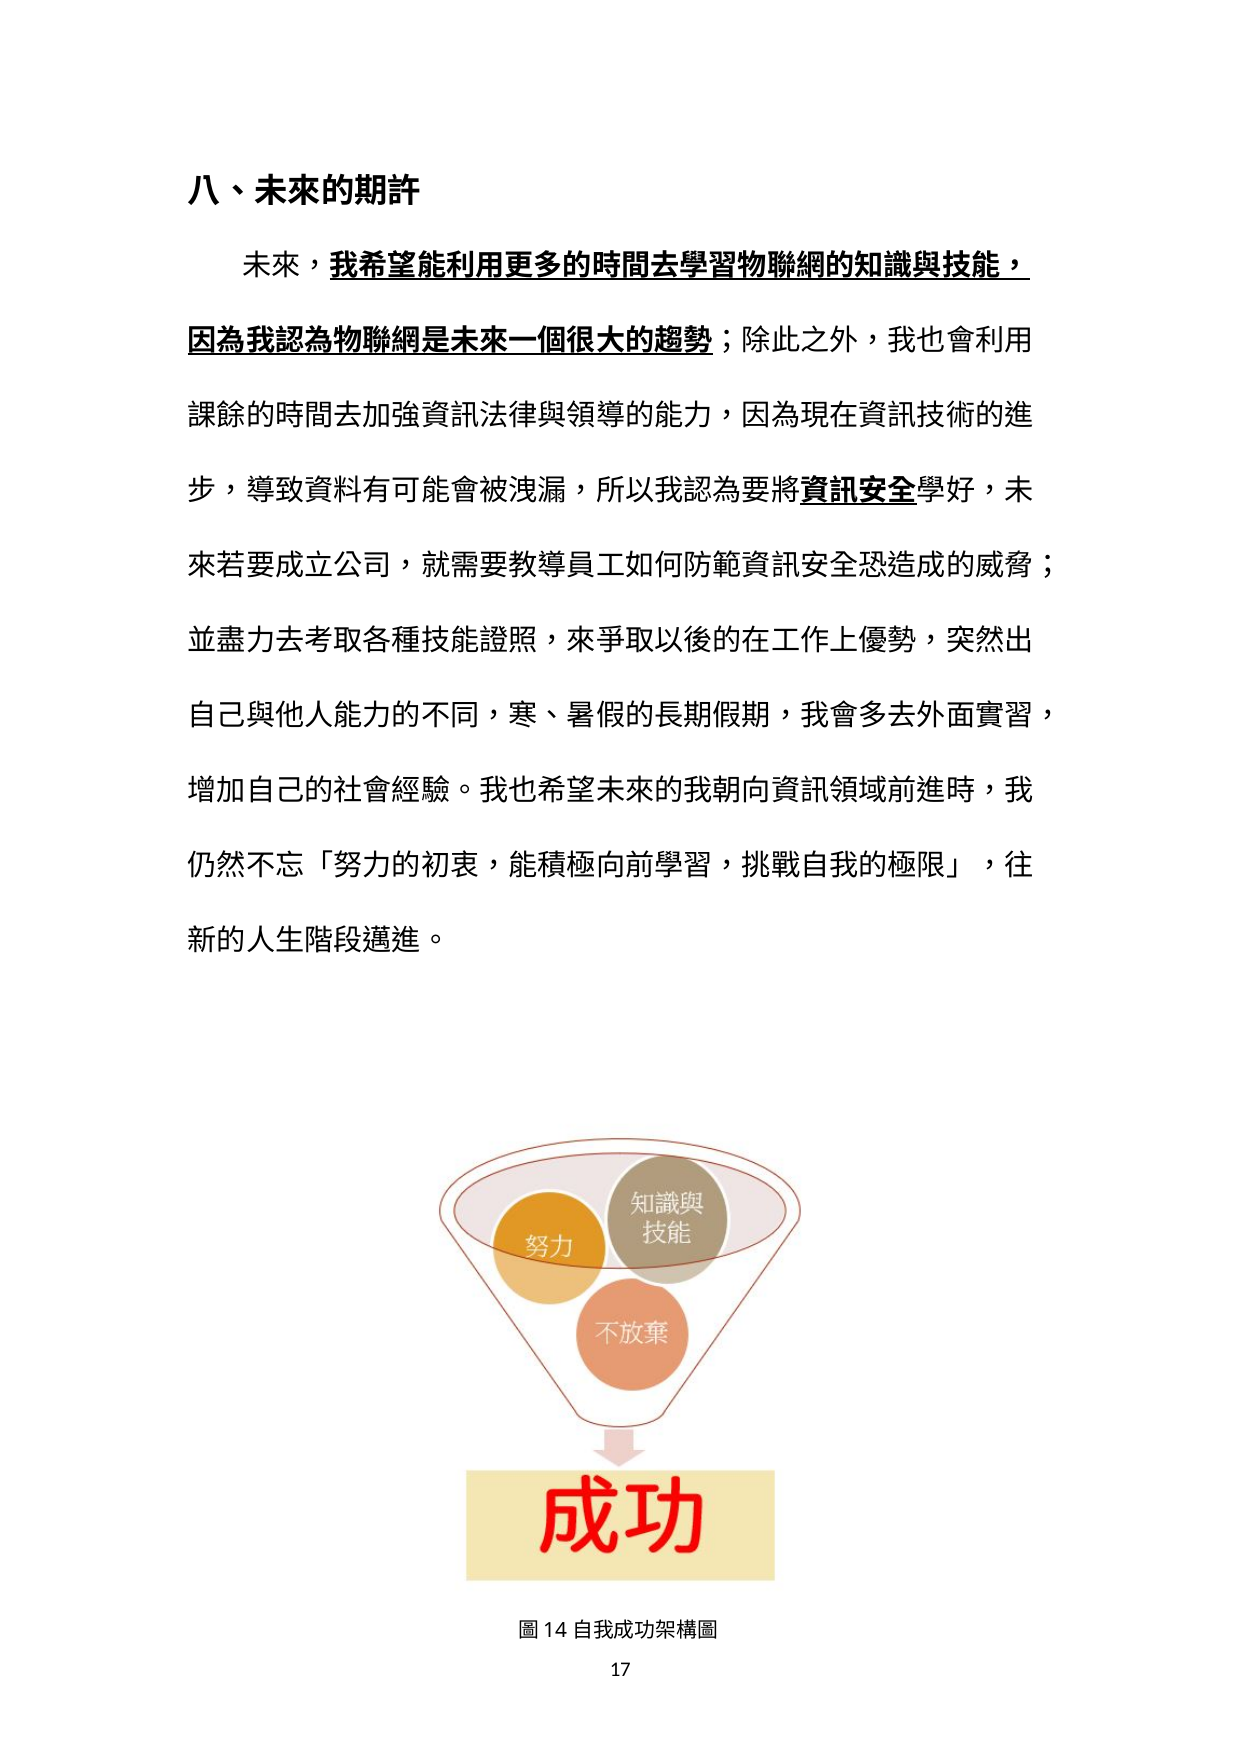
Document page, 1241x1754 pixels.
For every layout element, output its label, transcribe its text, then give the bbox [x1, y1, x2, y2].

picture [352, 1107, 888, 1614]
text 未來，我希望能利用更多的時間去學習物聯網的知識與技能，因為我認為物聯網是未來一個很大的趨勢；除此之外，我也會利用課餘的時間去加強資訊法律與領導的能力，因為現在資訊技術的進步，導致資料有可能會被洩漏，所以我認為要將資訊安全學好，未來若要成立公司，就需要教導員工如何防範資訊安全恐造成的威脅；並盡力去考取各種技能證照，來爭取以後的在工作上優勢，突然出自己與他人能力的不同，寒、暑假的長期假期，我會多去外面實習，增加自己的社會經驗。我也希望未來的我朝向資訊領域前進時，我仍然不忘「努力的初衷，能積極向前學習，挑戰自我的極限」，往新的人生階段邁進。 [187, 225, 1053, 975]
subtitle 八、未來的期許 [187, 150, 1053, 225]
